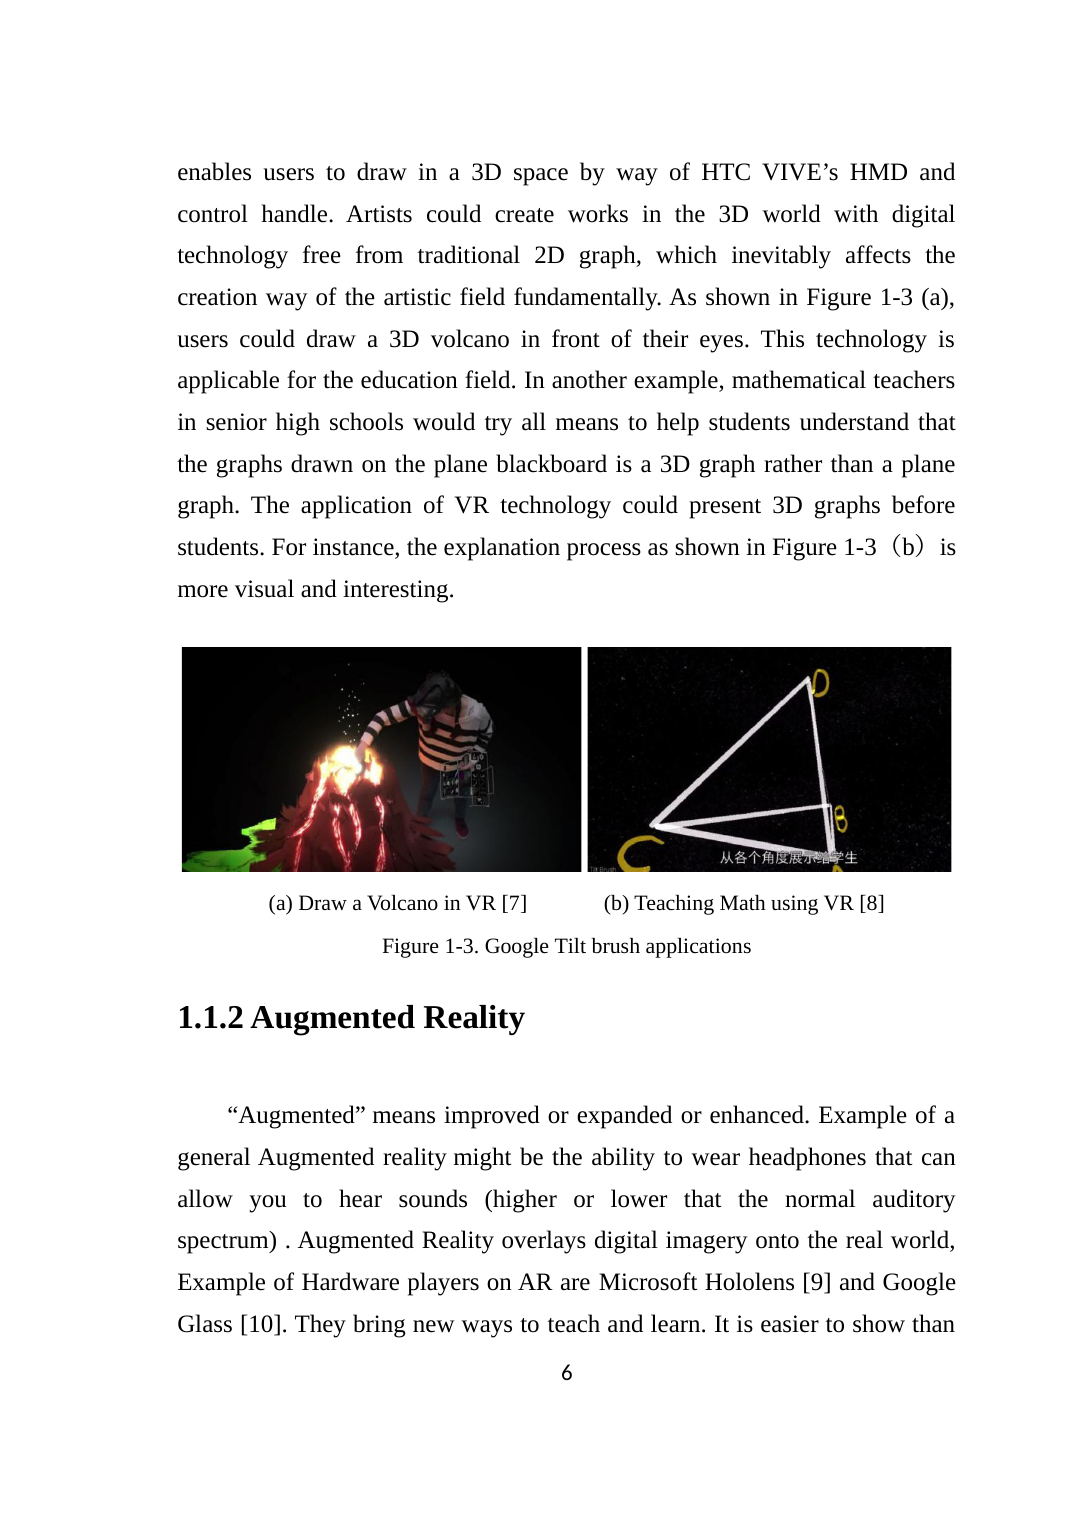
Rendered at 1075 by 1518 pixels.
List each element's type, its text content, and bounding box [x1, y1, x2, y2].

picture [587, 647, 952, 872]
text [177, 147, 956, 605]
text (a) Draw a Volcano in VR [7] (b) Teaching Math using VR [8] [177, 889, 956, 915]
text Figure 1-3. Google Tilt brush applications [177, 933, 956, 958]
text 1.1.2 Augmented Reality [177, 998, 956, 1036]
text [177, 1091, 956, 1341]
picture [181, 647, 582, 872]
